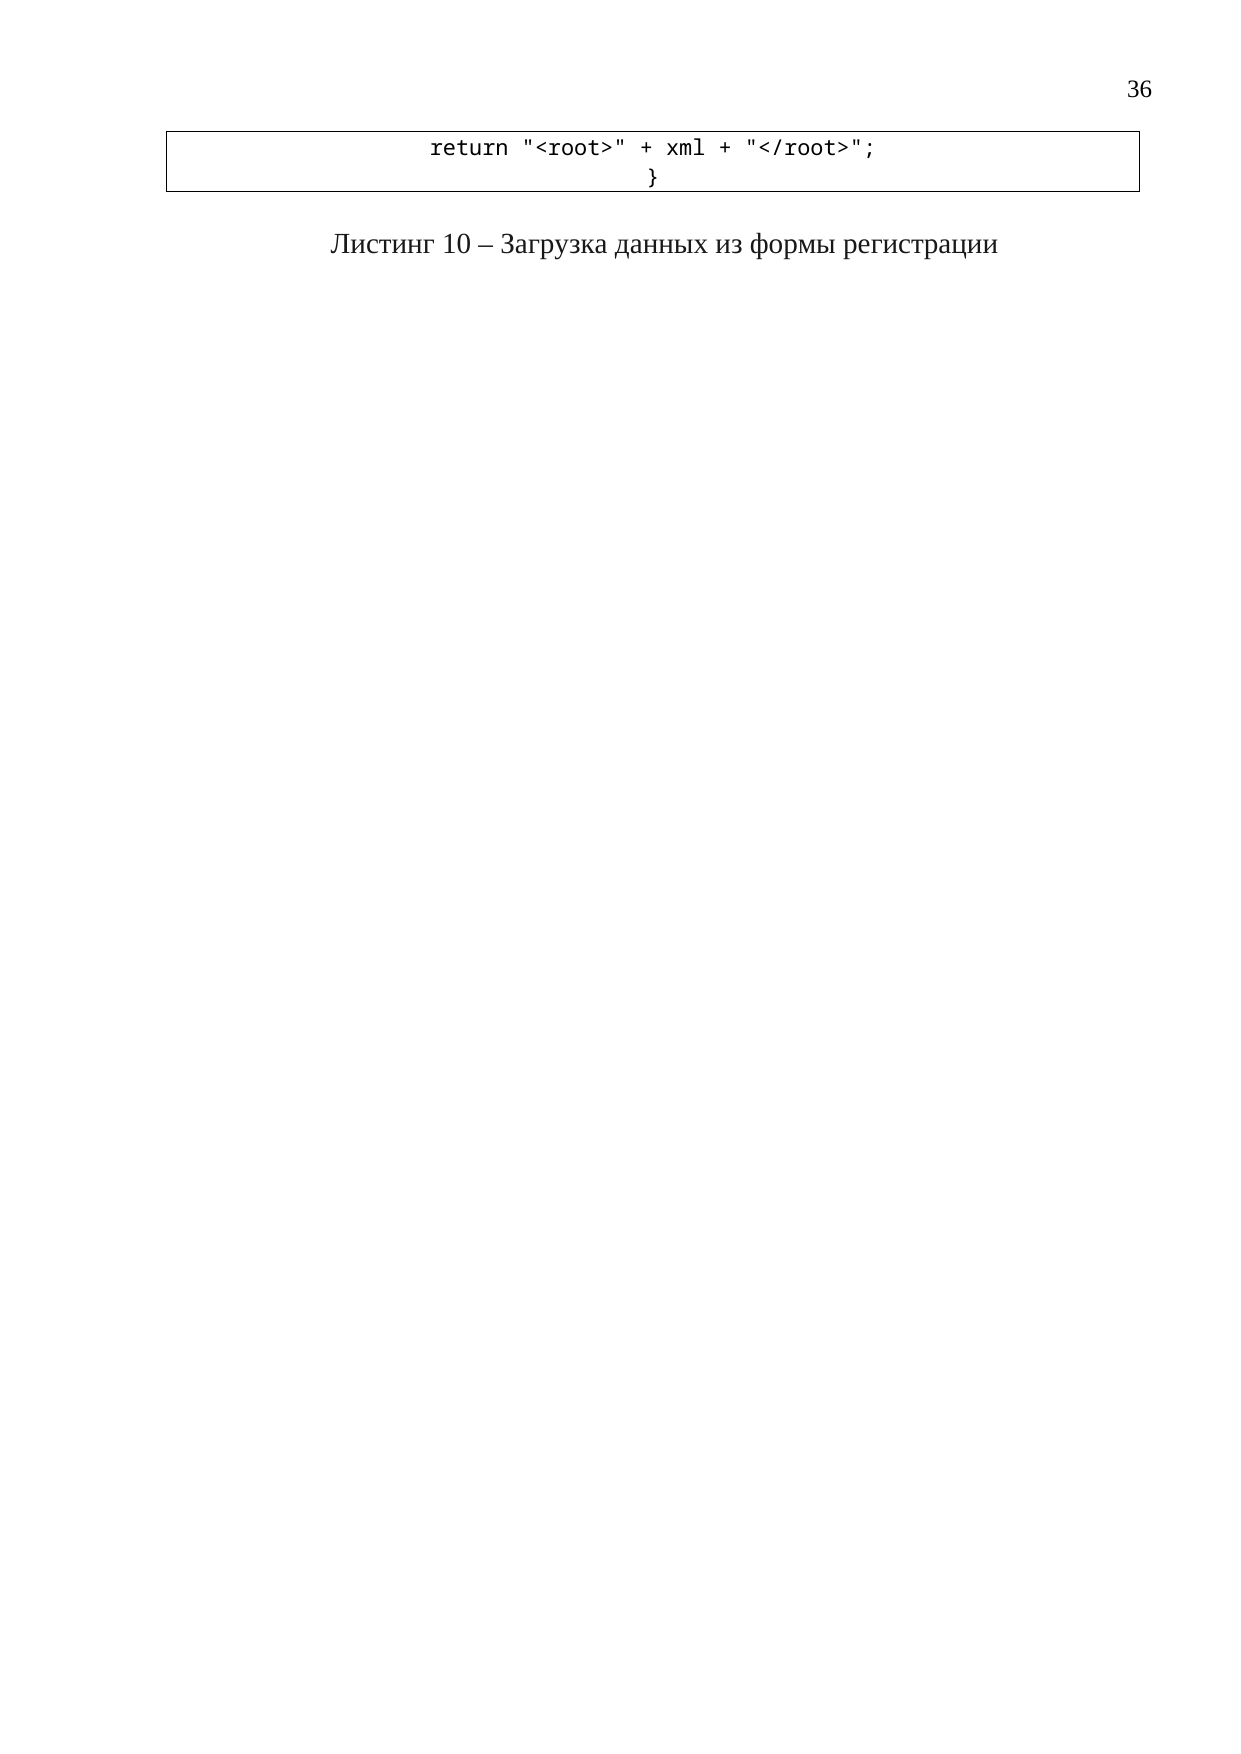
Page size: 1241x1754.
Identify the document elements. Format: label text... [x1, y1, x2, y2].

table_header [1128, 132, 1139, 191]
text Листинг 10 – Загрузка данных из формы регистрации [177, 226, 1152, 259]
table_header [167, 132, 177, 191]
